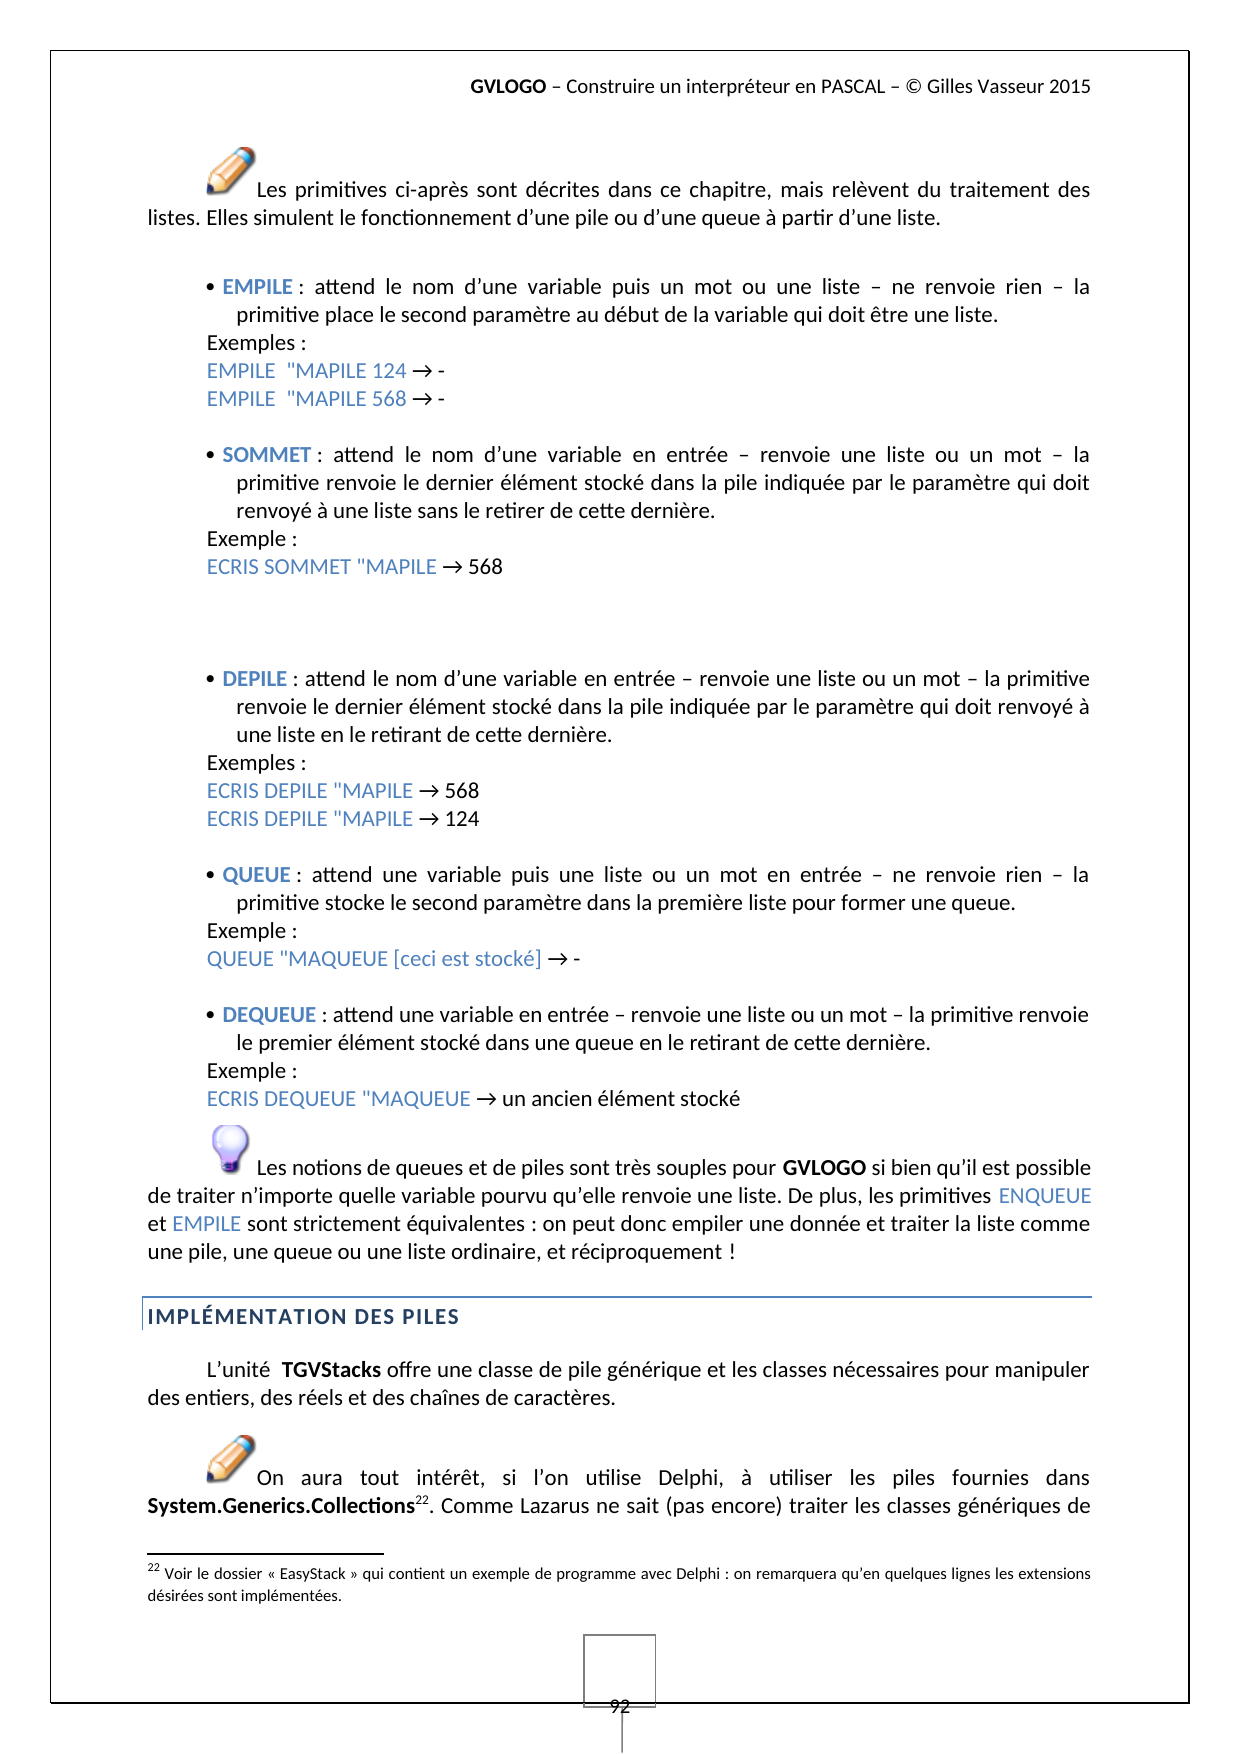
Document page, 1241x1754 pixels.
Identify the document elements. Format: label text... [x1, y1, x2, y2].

text EMPILE "MAPILE 124 → - [147, 356, 1092, 384]
text QUEUE "MAQUEUE [ceci est stocké] → - [147, 944, 1092, 972]
list SOMMET : attend le nom d’une variable en entrée – renvoie une liste ou un mot – la primitive renvoie le dernier élément stocké dans la pile indiquée par le paramètre qui doit renvoyé à une liste sans le retirer de cette dernière. [207, 440, 1092, 524]
text L’unité TGVStacks offre une classe de pile générique et les classes nécessaires pour manipuler des entiers, des réels et des chaînes de caractères. [147, 1355, 1092, 1411]
picture [206, 1125, 257, 1175]
text Exemple : [147, 916, 1092, 944]
text Les primitives ci-après sont décrites dans ce chapitre, mais relèvent du traitement des listes. Elles simulent le fonctionnement d’une pile ou d’une queue à partir d’une liste. [147, 148, 1092, 231]
list QUEUE : attend une variable puis une liste ou un mot en entrée – ne renvoie rien – la primitive stocke le second paramètre dans la première liste pour former une queue. [207, 860, 1092, 916]
picture [206, 1435, 257, 1486]
text ECRIS DEPILE "MAPILE → 124 [147, 804, 1092, 832]
text ECRIS SOMMET "MAPILE → 568 [147, 552, 1092, 580]
text EMPILE "MAPILE 568 → - [147, 384, 1092, 412]
text Exemple : [147, 1056, 1092, 1084]
list EMPILE : attend le nom d’une variable puis un mot ou une liste – ne renvoie rien – la primitive place le second paramètre au début de la variable qui doit être une liste. [207, 272, 1092, 328]
text Exemples : [147, 748, 1092, 776]
list DEQUEUE : attend une variable en entrée – renvoie une liste ou un mot – la primitive renvoie le premier élément stocké dans une queue en le retirant de cette dernière. [207, 1000, 1092, 1056]
text Exemple : [147, 524, 1092, 552]
text ECRIS DEQUEUE "MAQUEUE → un ancien élément stocké [147, 1084, 1092, 1112]
text Les notions de queues et de piles sont très souples pour GVLOGO si bien qu’il est possible de traiter n’importe quelle variable pourvu qu’elle renvoie une liste. De plus, les primitives ENQUEUE et EMPILE sont strictement équivalentes : on peut donc empiler une donnée et traiter la liste comme une pile, une queue ou une liste ordinaire, et réciproquement ! [147, 1125, 1092, 1265]
list DEPILE : attend le nom d’une variable en entrée – renvoie une liste ou un mot – la primitive renvoie le dernier élément stocké dans la pile indiquée par le paramètre qui doit renvoyé à une liste en le retirant de cette dernière. [207, 664, 1092, 748]
text Exemples : [147, 328, 1092, 356]
picture [206, 147, 257, 198]
subtitle Implémentation des piles [143, 1298, 1092, 1330]
text ECRIS DEPILE "MAPILE → 568 [147, 776, 1092, 804]
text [147, 1436, 1092, 1519]
